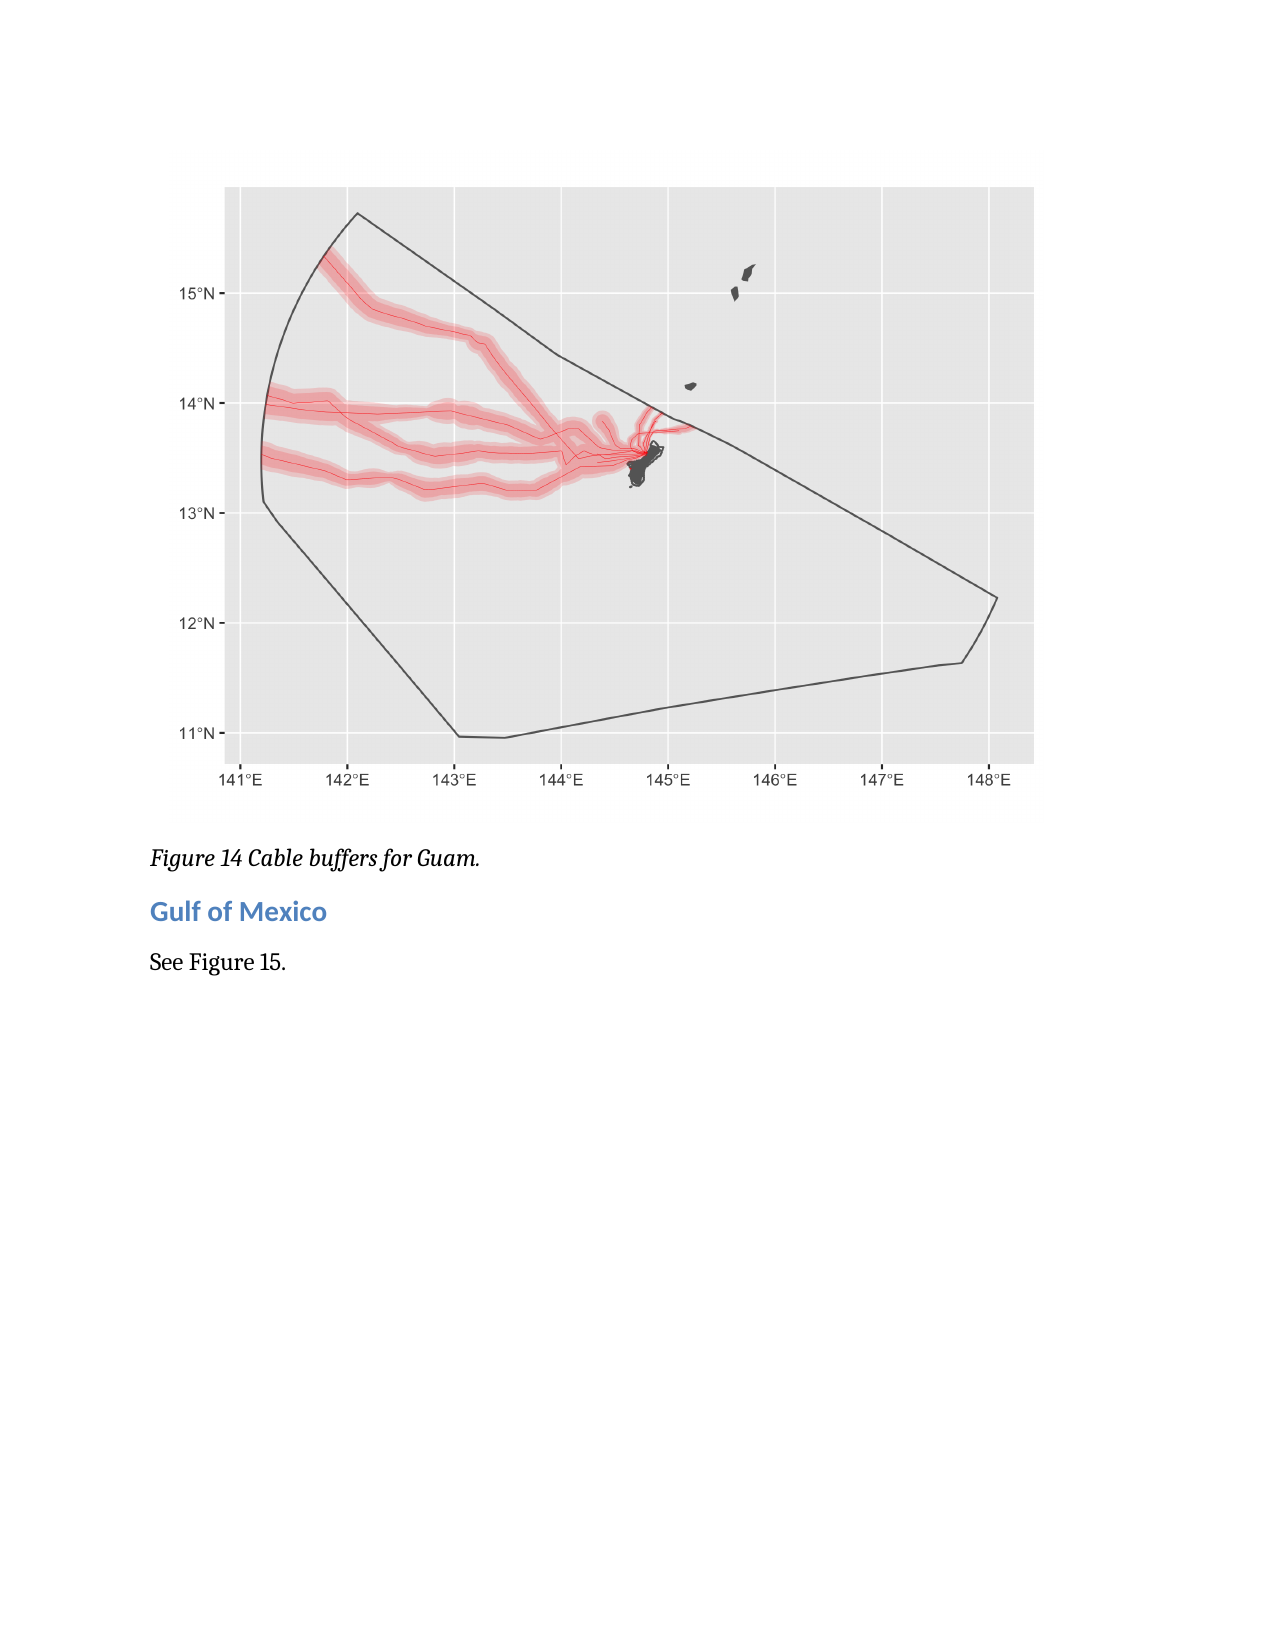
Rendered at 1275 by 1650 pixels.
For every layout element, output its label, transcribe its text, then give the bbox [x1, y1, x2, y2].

text See Figure 15. [150, 948, 1125, 977]
subtitle Gulf of Mexico [150, 893, 1125, 929]
text Figure 14 Cable buffers for Guam. [150, 844, 1125, 873]
picture [168, 150, 1044, 823]
